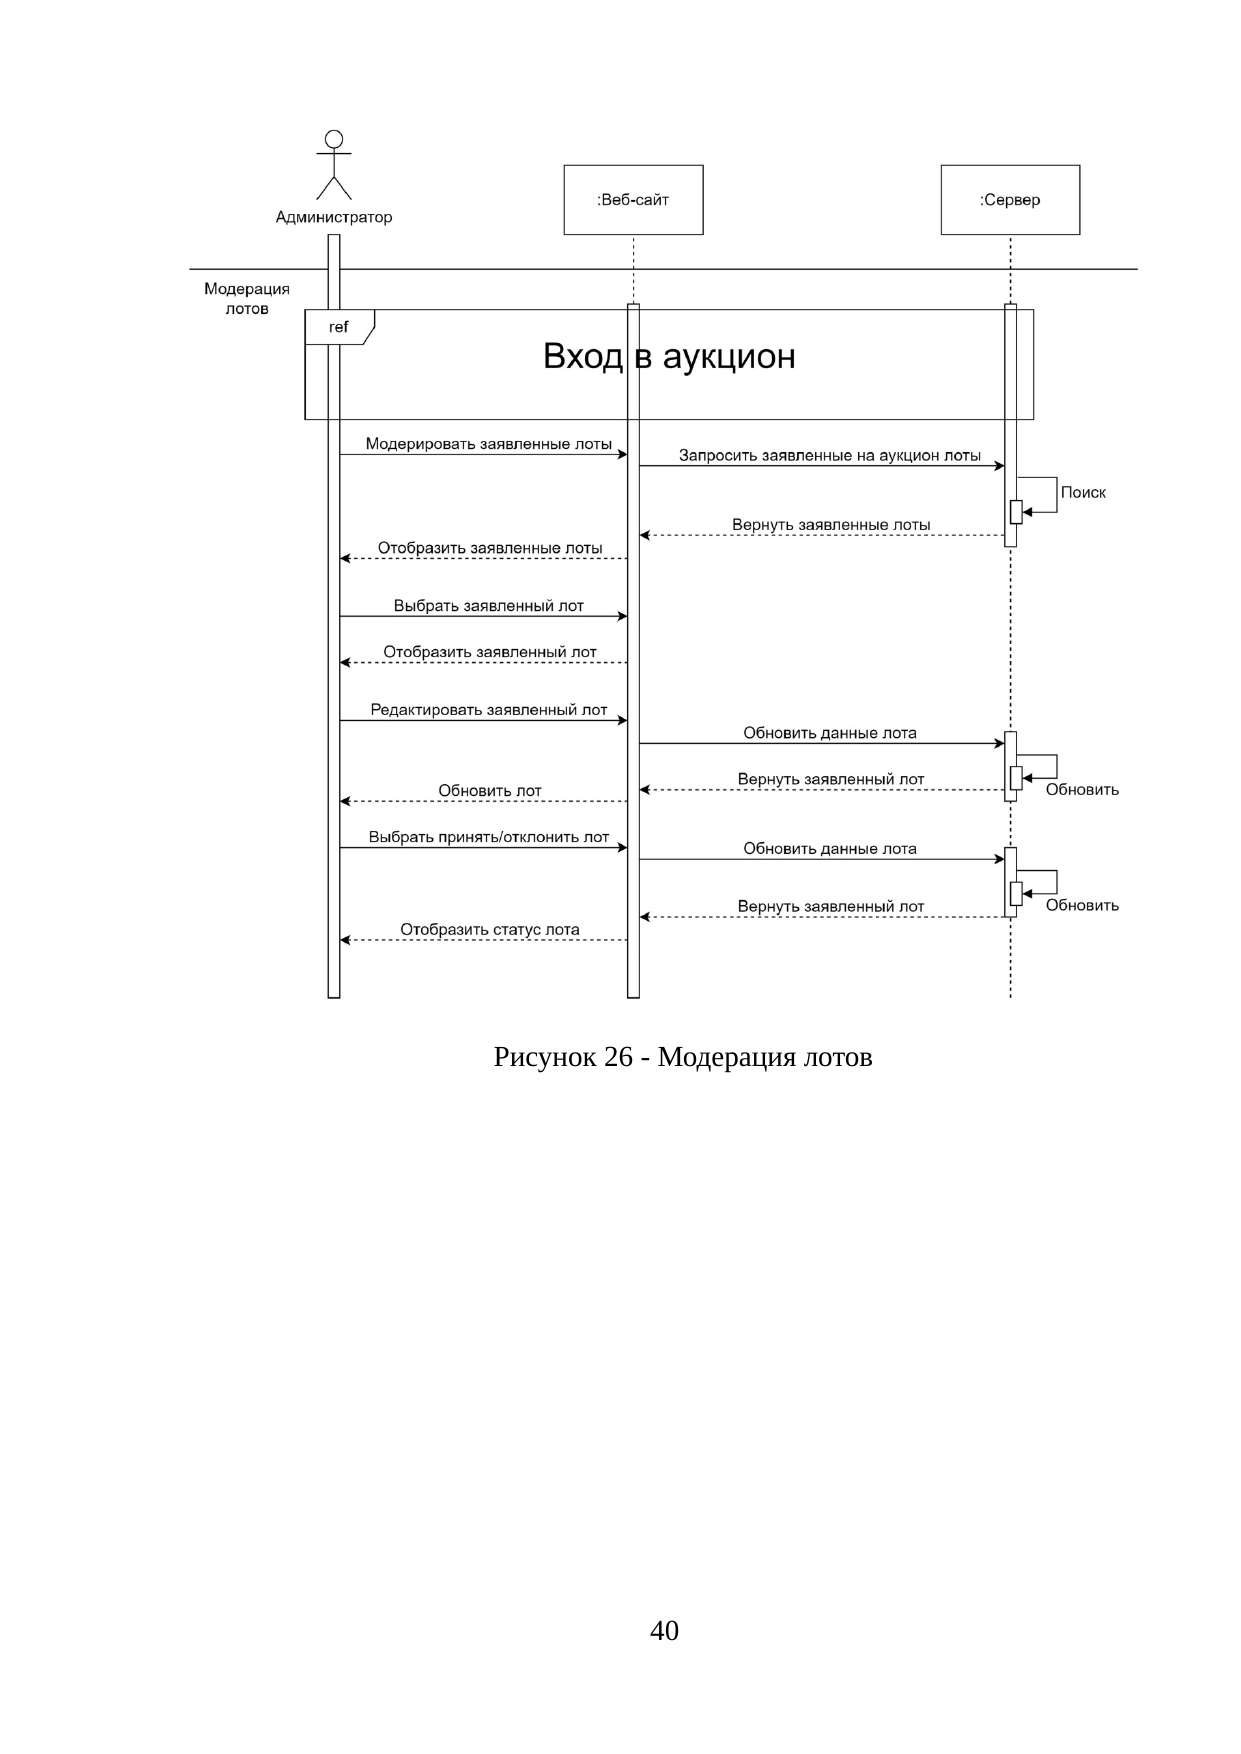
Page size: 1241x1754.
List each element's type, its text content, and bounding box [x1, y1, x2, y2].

text Модерация лотов [215, 1039, 1152, 1073]
picture [177, 118, 1152, 1012]
